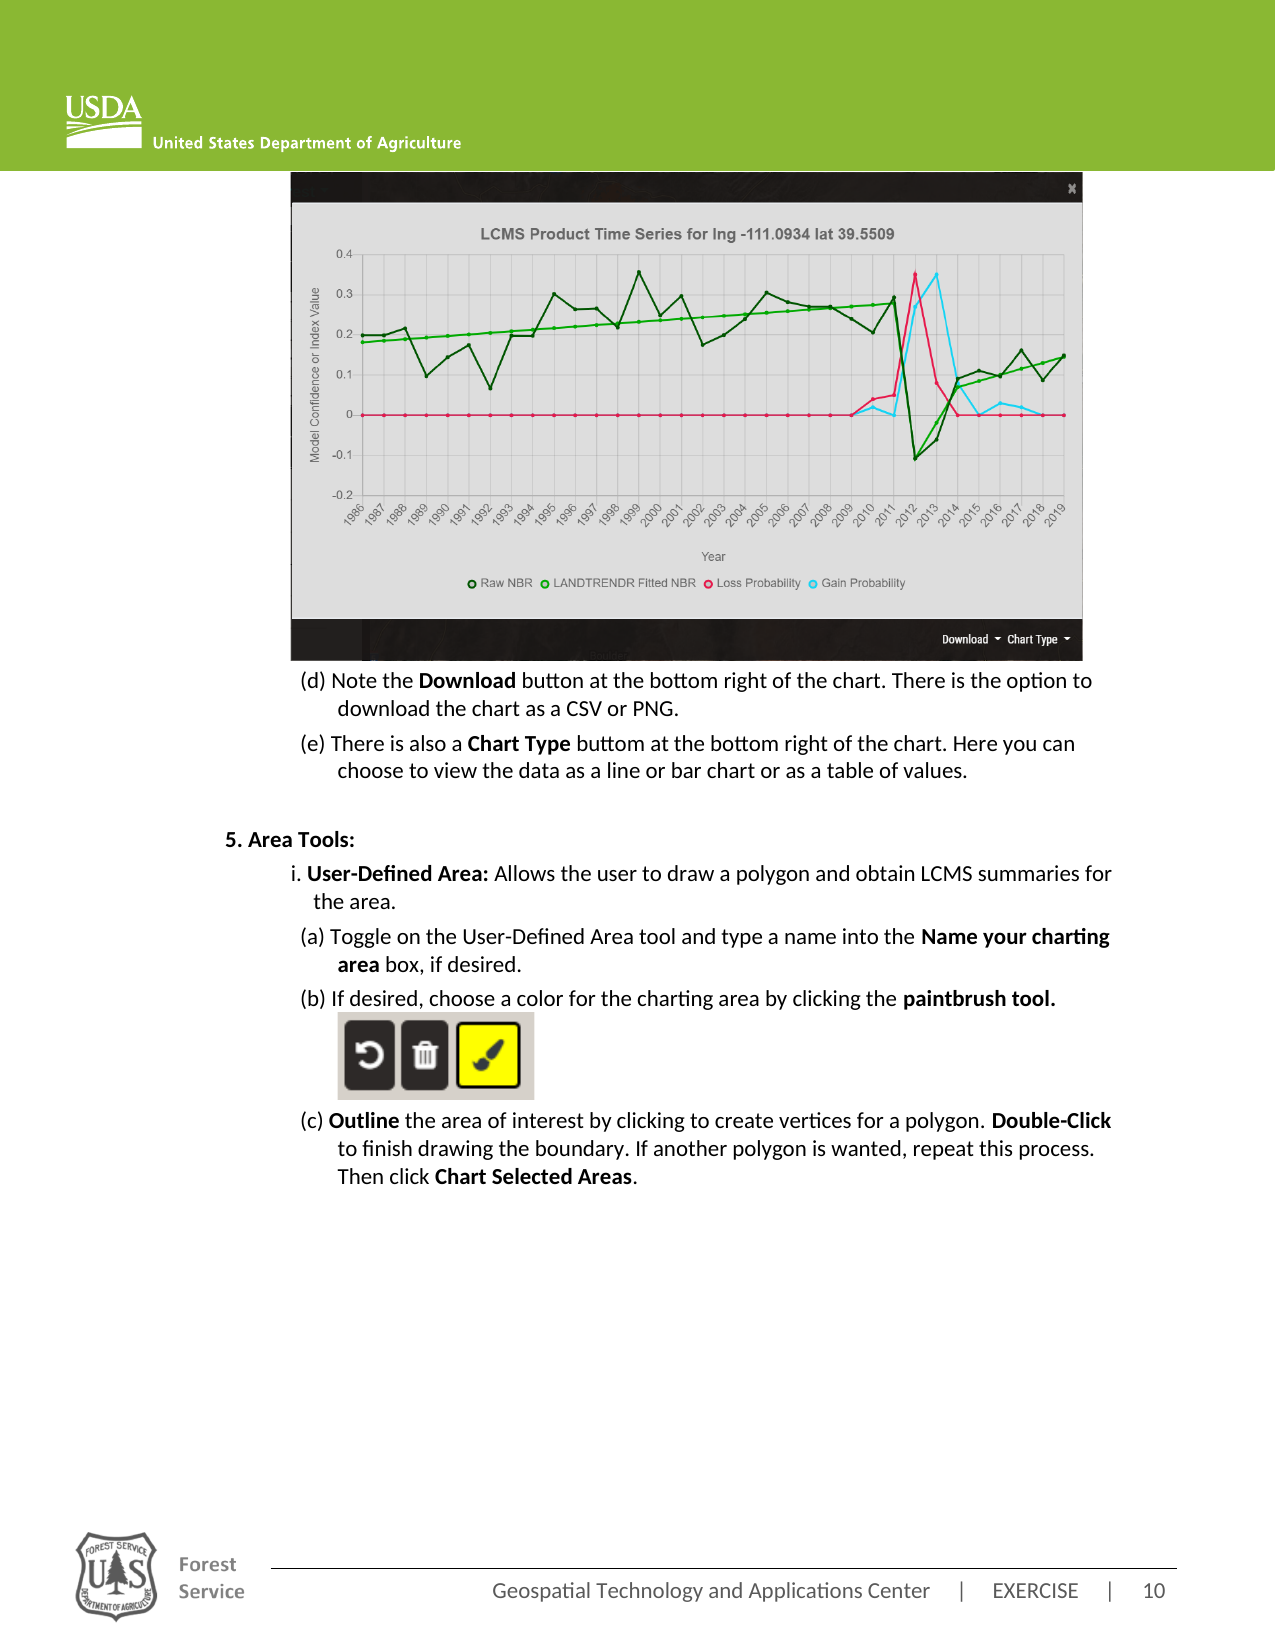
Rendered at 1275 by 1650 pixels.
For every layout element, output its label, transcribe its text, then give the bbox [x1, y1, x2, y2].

list User-Defined Area: Allows the user to draw a polygon and obtain LCMS summaries for the area. [291, 859, 1125, 916]
list Note the Download button at the bottom right of the chart. There is the option to download the chart as a CSV or PNG. [300, 666, 1125, 722]
list There is also a Chart Type buttom at the bottom right of the chart. Here you can choose to view the data or a table of values. [300, 729, 1125, 785]
picture [290, 172, 1083, 661]
list Toggle on the User-Defined Area tool and type a name into the Name your charting area box [300, 922, 1125, 978]
list Outline the area of interest by clicking to create vertices for a polygon. Double-Click to finish [300, 1106, 1125, 1190]
picture [337, 1012, 535, 1100]
list Area Tools: [225, 825, 1125, 853]
list If desired, choose a color for the charting area by clicking the paintbrush tool. [300, 984, 1125, 1099]
picture [68, 1528, 253, 1631]
